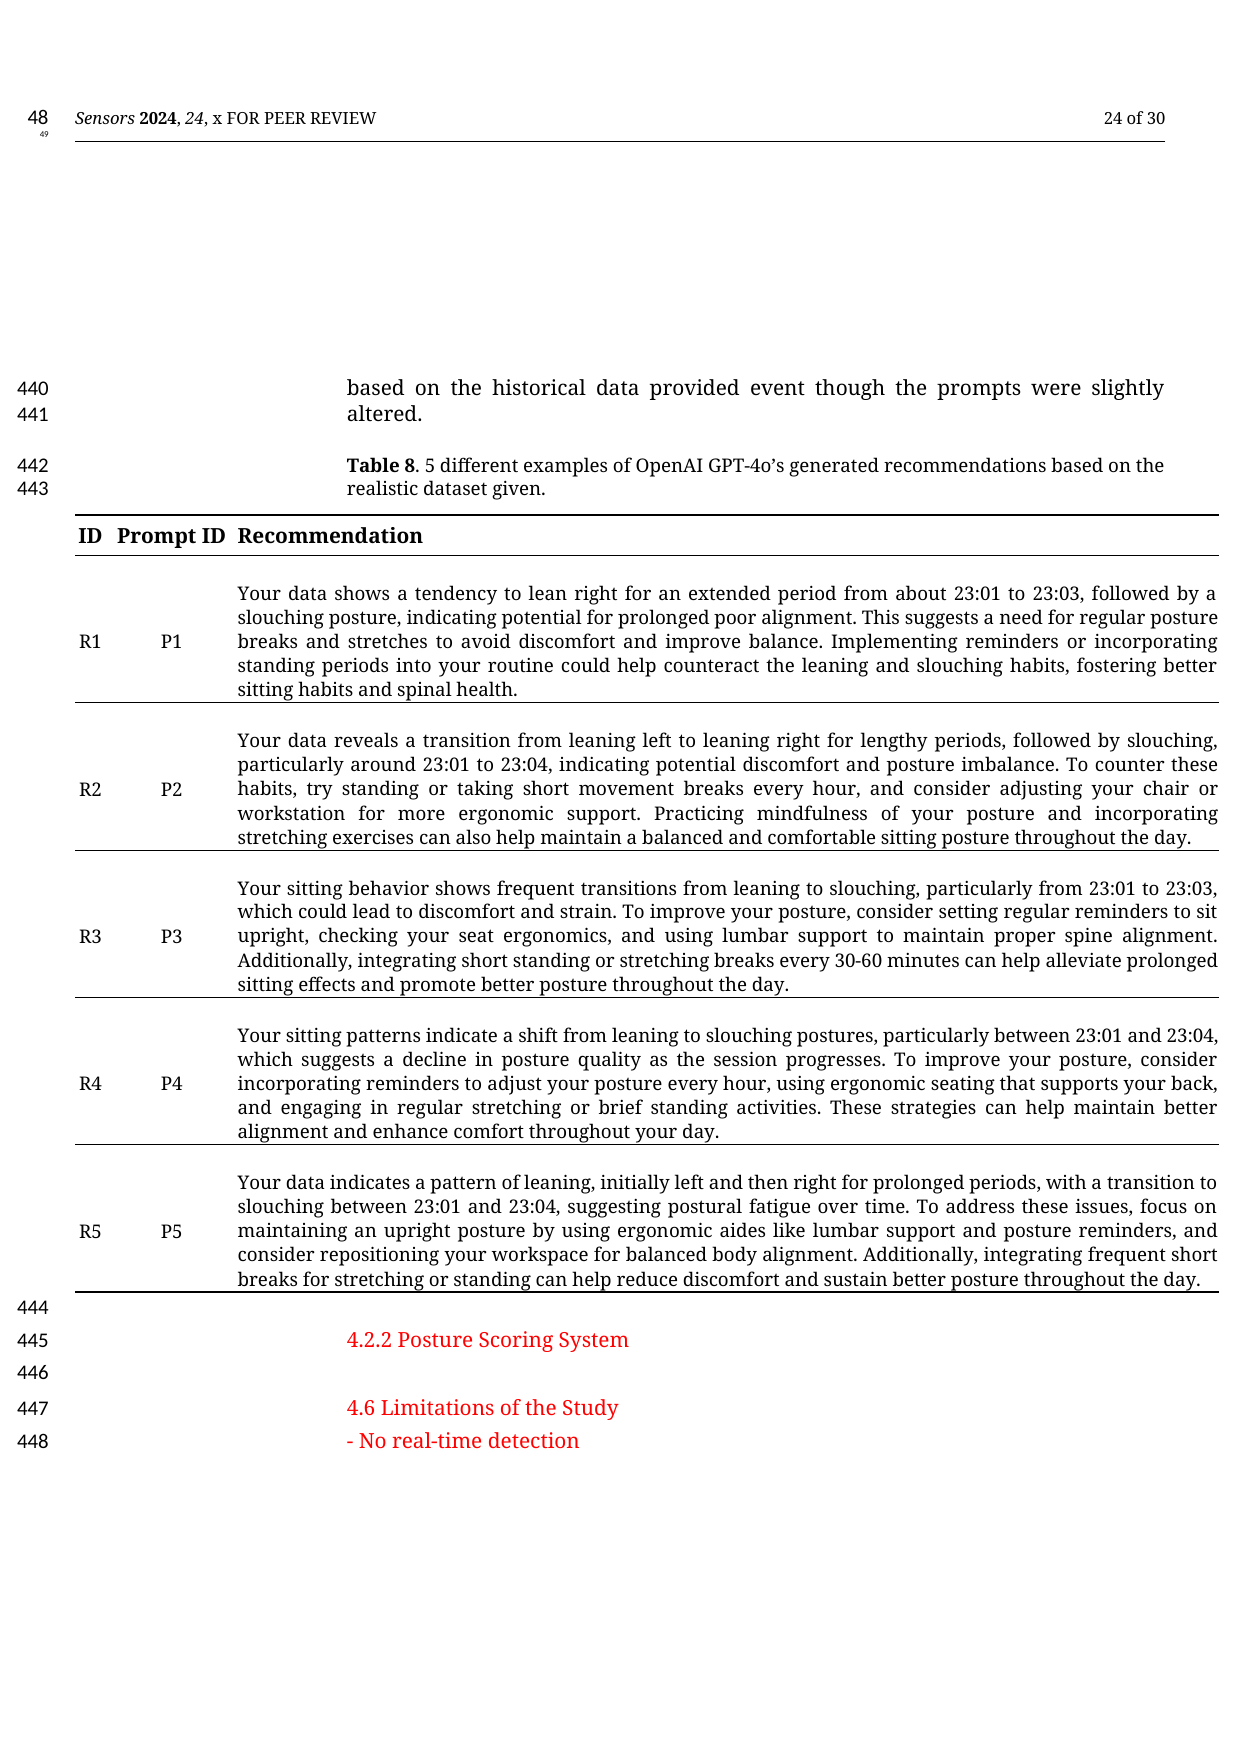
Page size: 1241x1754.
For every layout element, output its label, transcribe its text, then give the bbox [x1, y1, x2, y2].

table_cell P3 [106, 851, 237, 997]
table_cell P1 [106, 556, 237, 702]
table_cell Your data indicates a pattern of leaning, initially left and then right for prolonged periods, with a transition to slouching between 23:01 and 23:04, suggesting postural fatigue over time. To address these issues, focus on maintaining an upright posture by using ergonomic aides like lumbar support and posture reminders, and consider repositioning your workspace for balanced body alignment. Additionally, integrating frequent short breaks for stretching or standing can help reduce discomfort and sustain better posture throughout the day. [238, 1145, 1219, 1291]
text Table 8. 5 different examples of OpenAI GPT-4o’s generated recommendations based on the realistic dataset given. [347, 453, 1165, 501]
table_cell P5 [106, 1145, 237, 1291]
table_header Prompt ID [106, 516, 237, 555]
table_cell R3 [75, 851, 106, 997]
table_cell R5 [75, 1145, 106, 1291]
table_cell Your data reveals a transition from leaning left to leaning right for lengthy periods, followed by slouching, particularly around 23:01 to 23:04, indicating potential discomfort and posture imbalance. To counter these habits, try standing or taking short movement breaks every hour, and consider adjusting your chair or workstation for more ergonomic support. Practicing mindfulness of your posture and incorporating stretching exercises can also help maintain a balanced and comfortable sitting posture throughout the day. [238, 703, 1219, 849]
subtitle 4.2.2 Posture Scoring System [347, 1326, 1165, 1353]
subtitle 4.6 Limitations of the Study [347, 1394, 1165, 1421]
table_cell R4 [75, 998, 106, 1144]
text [347, 374, 1165, 428]
table_header ID [75, 516, 106, 555]
subtitle - No real-time detection [347, 1427, 1165, 1454]
table_cell Your sitting patterns indicate a shift from leaning to slouching postures, particularly between 23:01 and 23:04, which suggests a decline in posture quality as the session progresses. To improve your posture, consider incorporating reminders to adjust your posture every hour, using ergonomic seating that supports your back, and engaging in regular stretching or brief standing activities. These strategies can help maintain better alignment and enhance comfort throughout your day. [238, 998, 1219, 1144]
table_header Recommendation [238, 516, 1219, 555]
table_cell P4 [106, 998, 237, 1144]
table_cell R2 [75, 703, 106, 849]
table_cell P2 [106, 703, 237, 849]
table_cell Your sitting behavior shows frequent transitions from leaning to slouching, particularly from 23:01 to 23:03, which could lead to discomfort and strain. To improve your posture, consider setting regular reminders to sit upright, checking your seat ergonomics, and using lumbar support to maintain proper spine alignment. Additionally, integrating short standing or stretching breaks every 30-60 minutes can help alleviate prolonged sitting effects and promote better posture throughout the day. [238, 851, 1219, 997]
table_cell Your data shows a tendency to lean right for an extended period from about 23:01 to 23:03, followed by a slouching posture, indicating potential for prolonged poor alignment. This suggests a need for regular posture breaks and stretches to avoid discomfort and improve balance. Implementing reminders or incorporating standing periods into your routine could help counteract the leaning and slouching habits, fostering better sitting habits and spinal health. [238, 556, 1219, 702]
table_cell R1 [75, 556, 106, 702]
